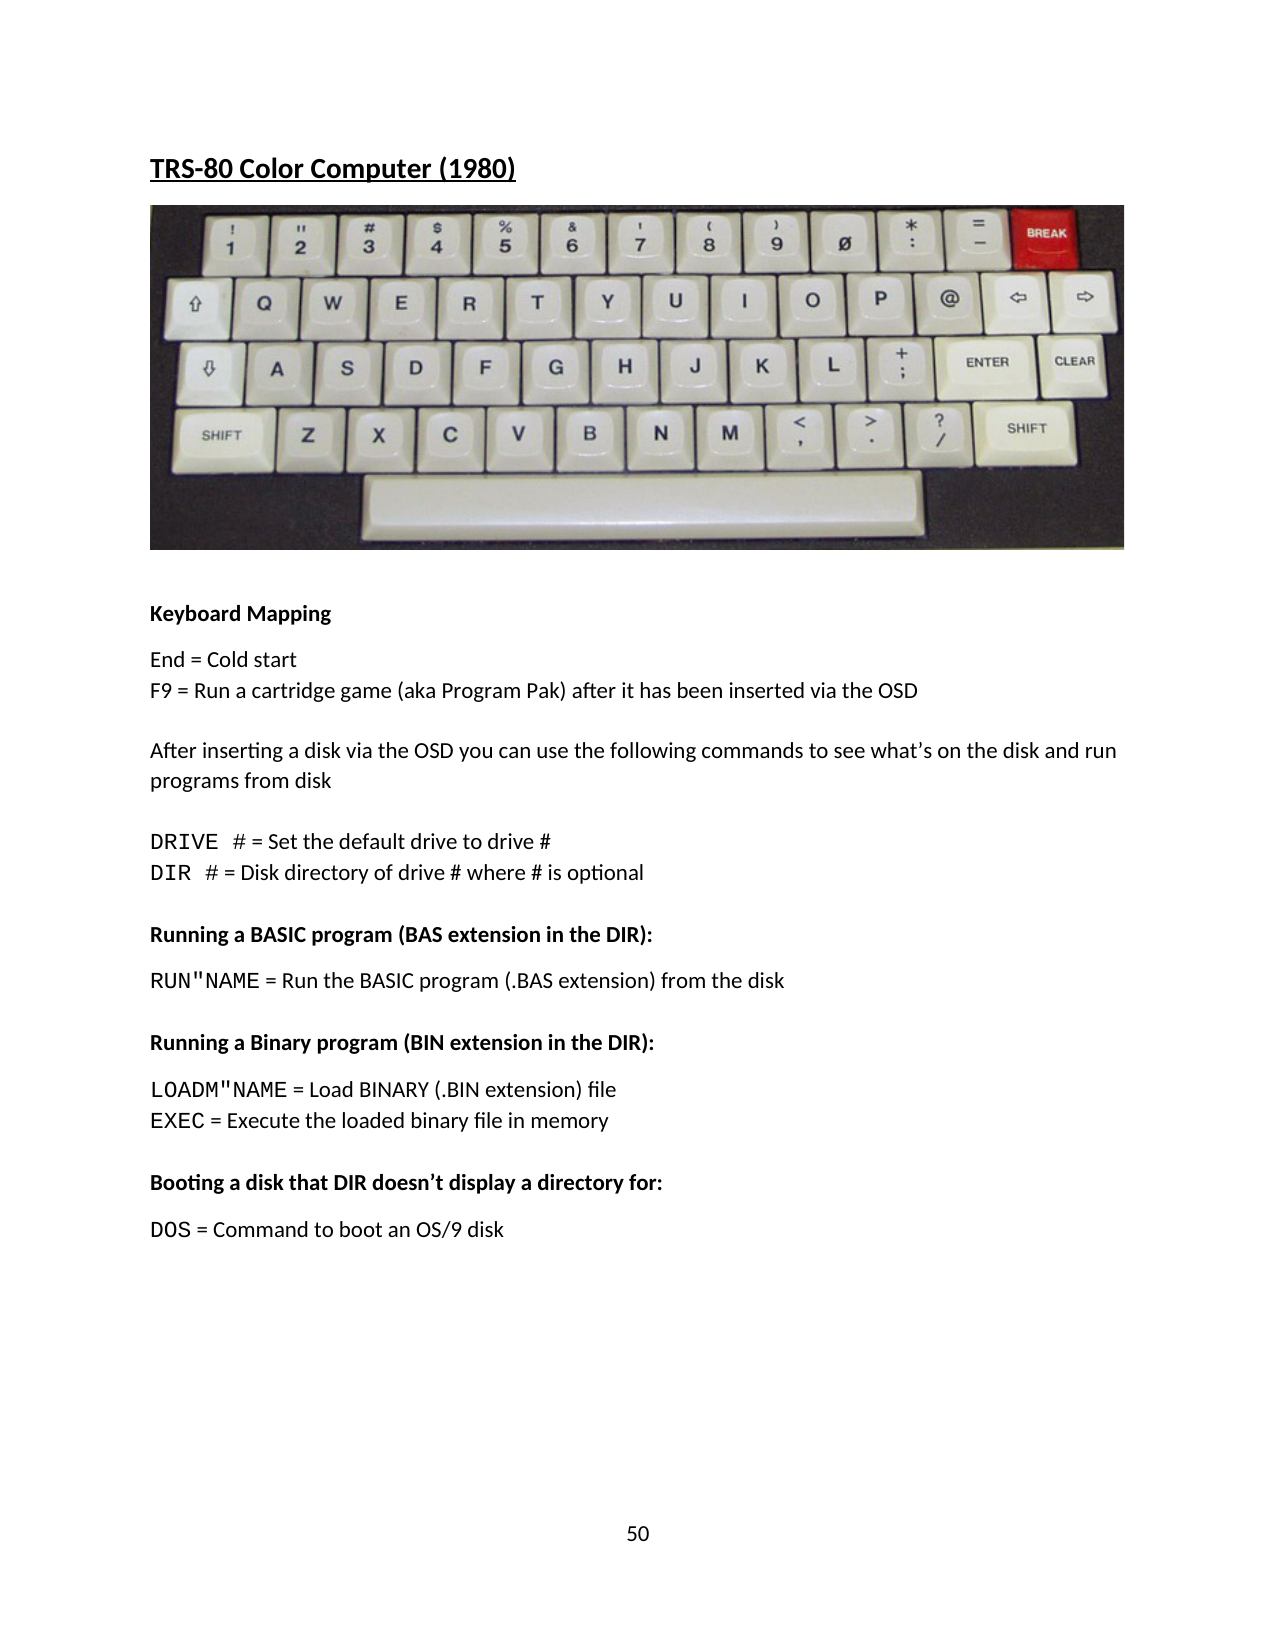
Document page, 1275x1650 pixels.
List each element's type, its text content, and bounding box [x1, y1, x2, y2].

text LOADM"NAME = Load BINARY (.BIN extension) file EXEC = Execute the loaded binary file in memory Booting a disk that DIR doesn’t display a directory for: [150, 1075, 1125, 1196]
text TRS-80 Color Computer (1980) [150, 150, 1125, 186]
text End = Cold start F9 = Run a cartridge game (aka Program Pak) after it has been inserted via the OSD After inserting a disk via the OSD you can use the following commands to see what’s on the disk and run programs from disk DRIVE # = Set the default drive to drive # DIR # = Disk directory of drive # where # is optional Running a BASIC program (BAS extension in the DIR): [150, 646, 1125, 948]
text Keyboard Mapping [150, 568, 1125, 627]
text DOS = Command to boot an OS/9 disk [150, 1215, 1125, 1244]
picture [150, 205, 1125, 550]
text RUN"NAME = Run the BASIC program (.BAS extension) from the disk Running a Binary program (BIN extension in the DIR): [150, 967, 1125, 1056]
